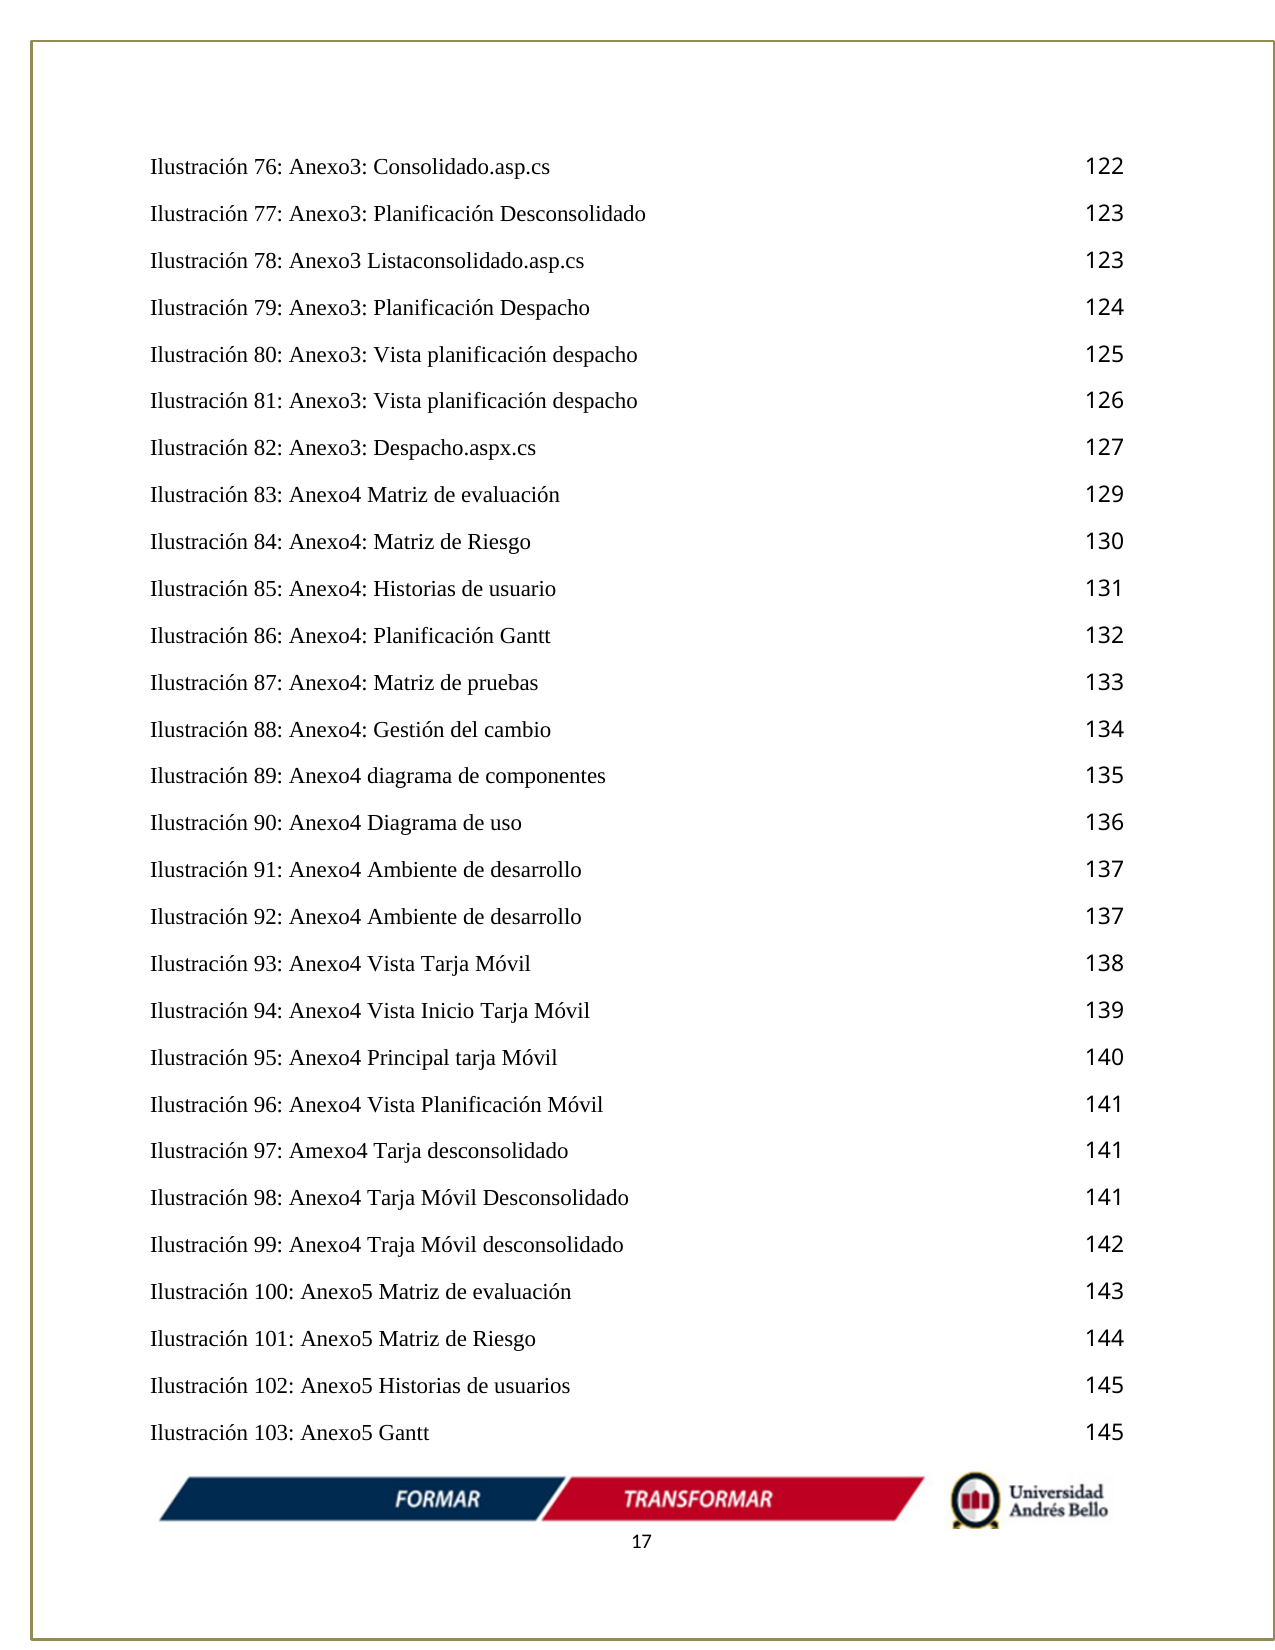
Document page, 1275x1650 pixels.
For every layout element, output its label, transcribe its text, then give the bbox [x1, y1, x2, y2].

text Ilustración 95: Anexo4 Principal tarja Móvil 140 [150, 1041, 1125, 1072]
text Ilustración 83: Anexo4 Matriz de evaluación 129 [150, 478, 1125, 509]
text Ilustración 101: Anexo5 Matriz de Riesgo 144 [150, 1322, 1125, 1353]
text Ilustración 77: Anexo3: Planificación Desconsolidado 123 [150, 197, 1125, 228]
text Ilustración 78: Anexo3 Listaconsolidado.asp.cs 123 [150, 244, 1125, 275]
text Ilustración 96: Anexo4 Vista Planificación Móvil 141 [150, 1087, 1125, 1119]
text Ilustración 92: Anexo4 Ambiente de desarrollo 137 [150, 900, 1125, 931]
text Ilustración 100: Anexo5 Matriz de evaluación 143 [150, 1275, 1125, 1306]
text Ilustración 88: Anexo4: Gestión del cambio 134 [150, 712, 1125, 744]
text Ilustración 97: Amexo4 Tarja desconsolidado 141 [150, 1134, 1125, 1166]
picture [157, 1468, 1133, 1529]
text Ilustración 87: Anexo4: Matriz de pruebas 133 [150, 666, 1125, 697]
text Ilustración 89: Anexo4 diagrama de componentes 135 [150, 759, 1125, 791]
text Ilustración 102: Anexo5 Historias de usuarios 145 [150, 1369, 1125, 1400]
text Ilustración 98: Anexo4 Tarja Móvil Desconsolidado 141 [150, 1181, 1125, 1212]
text Ilustración 82: Anexo3: Despacho.aspx.cs 127 [150, 431, 1125, 462]
text Ilustración 99: Anexo4 Traja Móvil desconsolidado 142 [150, 1228, 1125, 1259]
text Ilustración 84: Anexo4: Matriz de Riesgo 130 [150, 525, 1125, 556]
text Ilustración 79: Anexo3: Planificación Despacho 124 [150, 291, 1125, 322]
text Ilustración 91: Anexo4 Ambiente de desarrollo 137 [150, 853, 1125, 884]
text Ilustración 80: Anexo3: Vista planificación despacho 125 [150, 337, 1125, 369]
text Ilustración 86: Anexo4: Planificación Gantt 132 [150, 619, 1125, 650]
text Ilustración 103: Anexo5 Gantt 145 [150, 1416, 1125, 1447]
text Ilustración 76: Anexo3: Consolidado.asp.cs 122 [150, 150, 1125, 181]
text Ilustración 93: Anexo4 Vista Tarja Móvil 138 [150, 947, 1125, 978]
text Ilustración 94: Anexo4 Vista Inicio Tarja Móvil 139 [150, 994, 1125, 1025]
text Ilustración 90: Anexo4 Diagrama de uso 136 [150, 806, 1125, 837]
text Ilustración 81: Anexo3: Vista planificación despacho 126 [150, 384, 1125, 416]
text Ilustración 85: Anexo4: Historias de usuario 131 [150, 572, 1125, 603]
